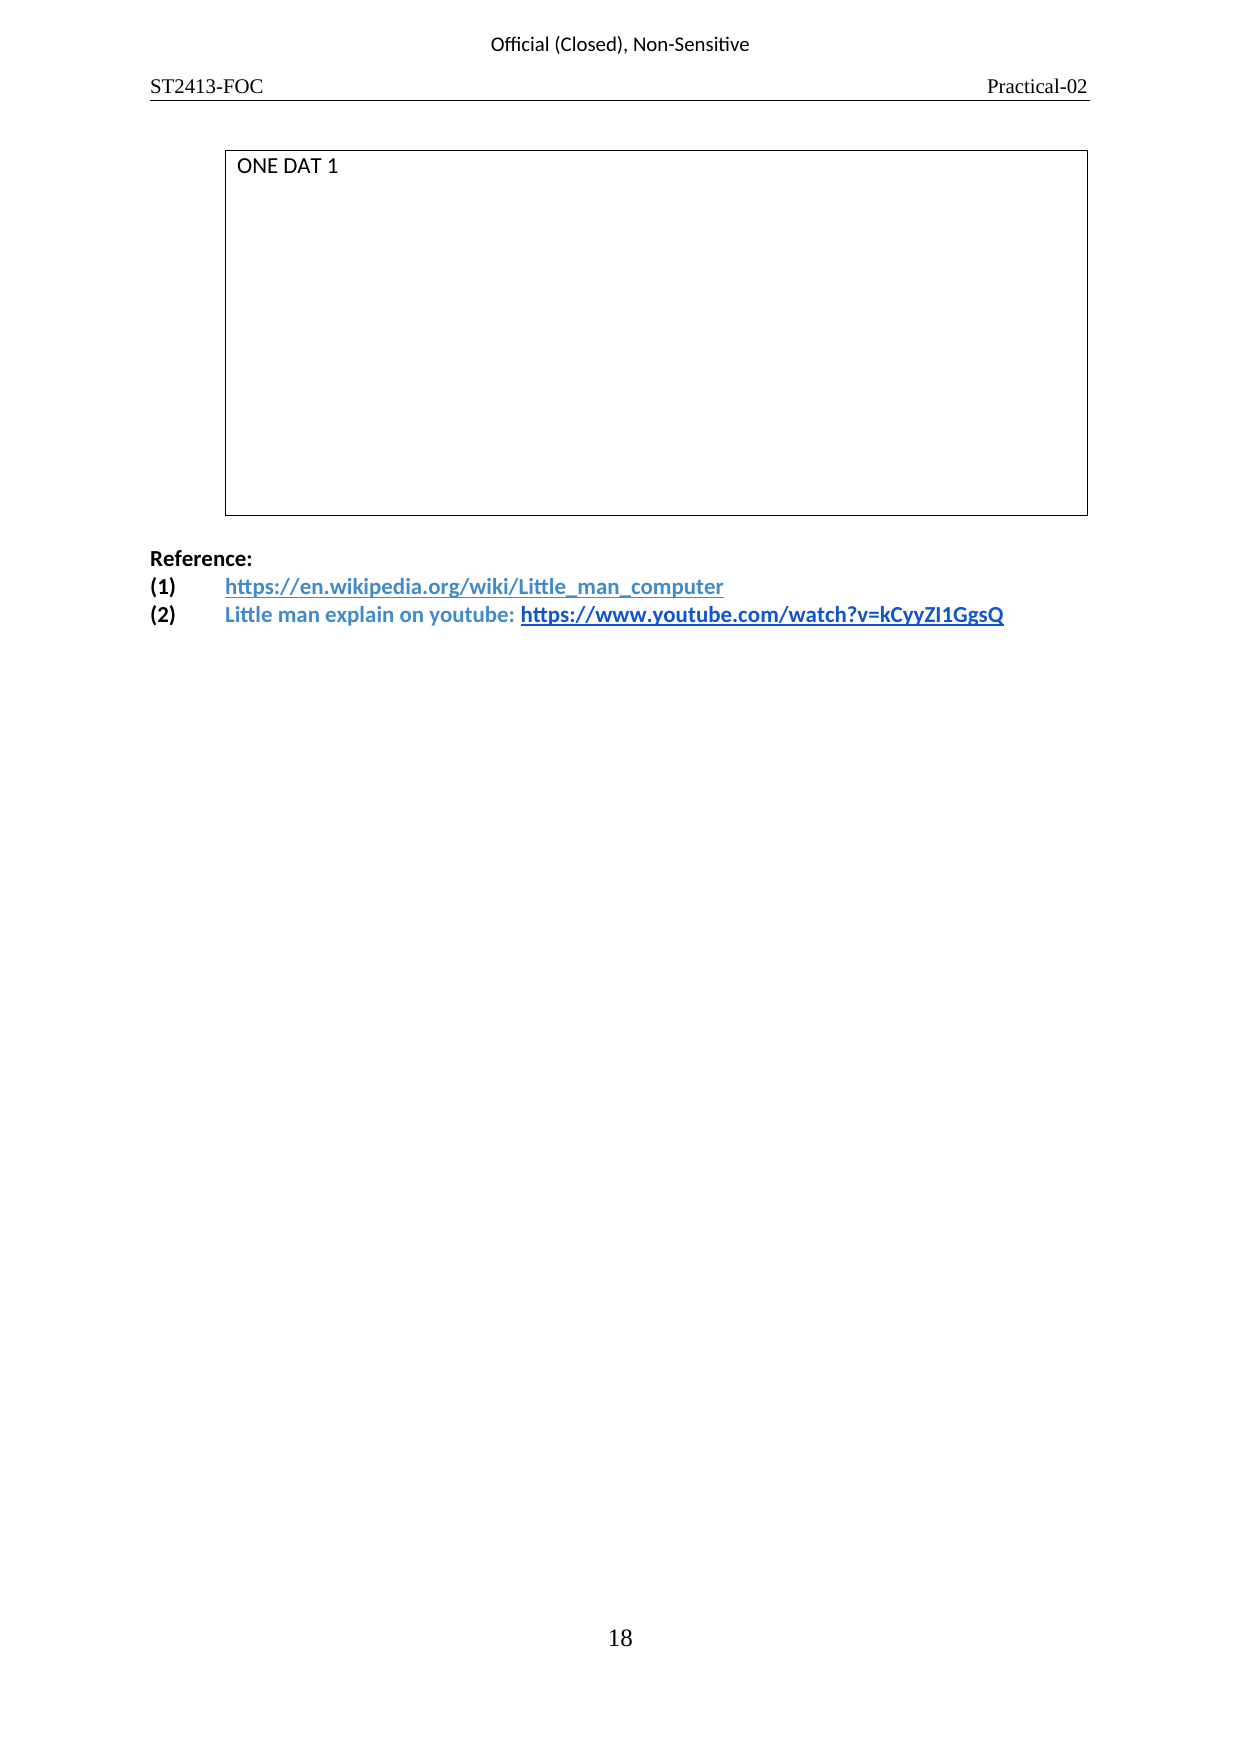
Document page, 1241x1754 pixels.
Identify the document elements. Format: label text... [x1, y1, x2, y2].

text (1) https://en.wikipedia.org/wiki/Little_man_computer (2) Little man explain on youtube: https://www.youtube.com/watch?v=kCyyZI1GgsQ [150, 572, 1090, 628]
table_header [226, 151, 1087, 515]
text Reference: [150, 544, 1090, 572]
